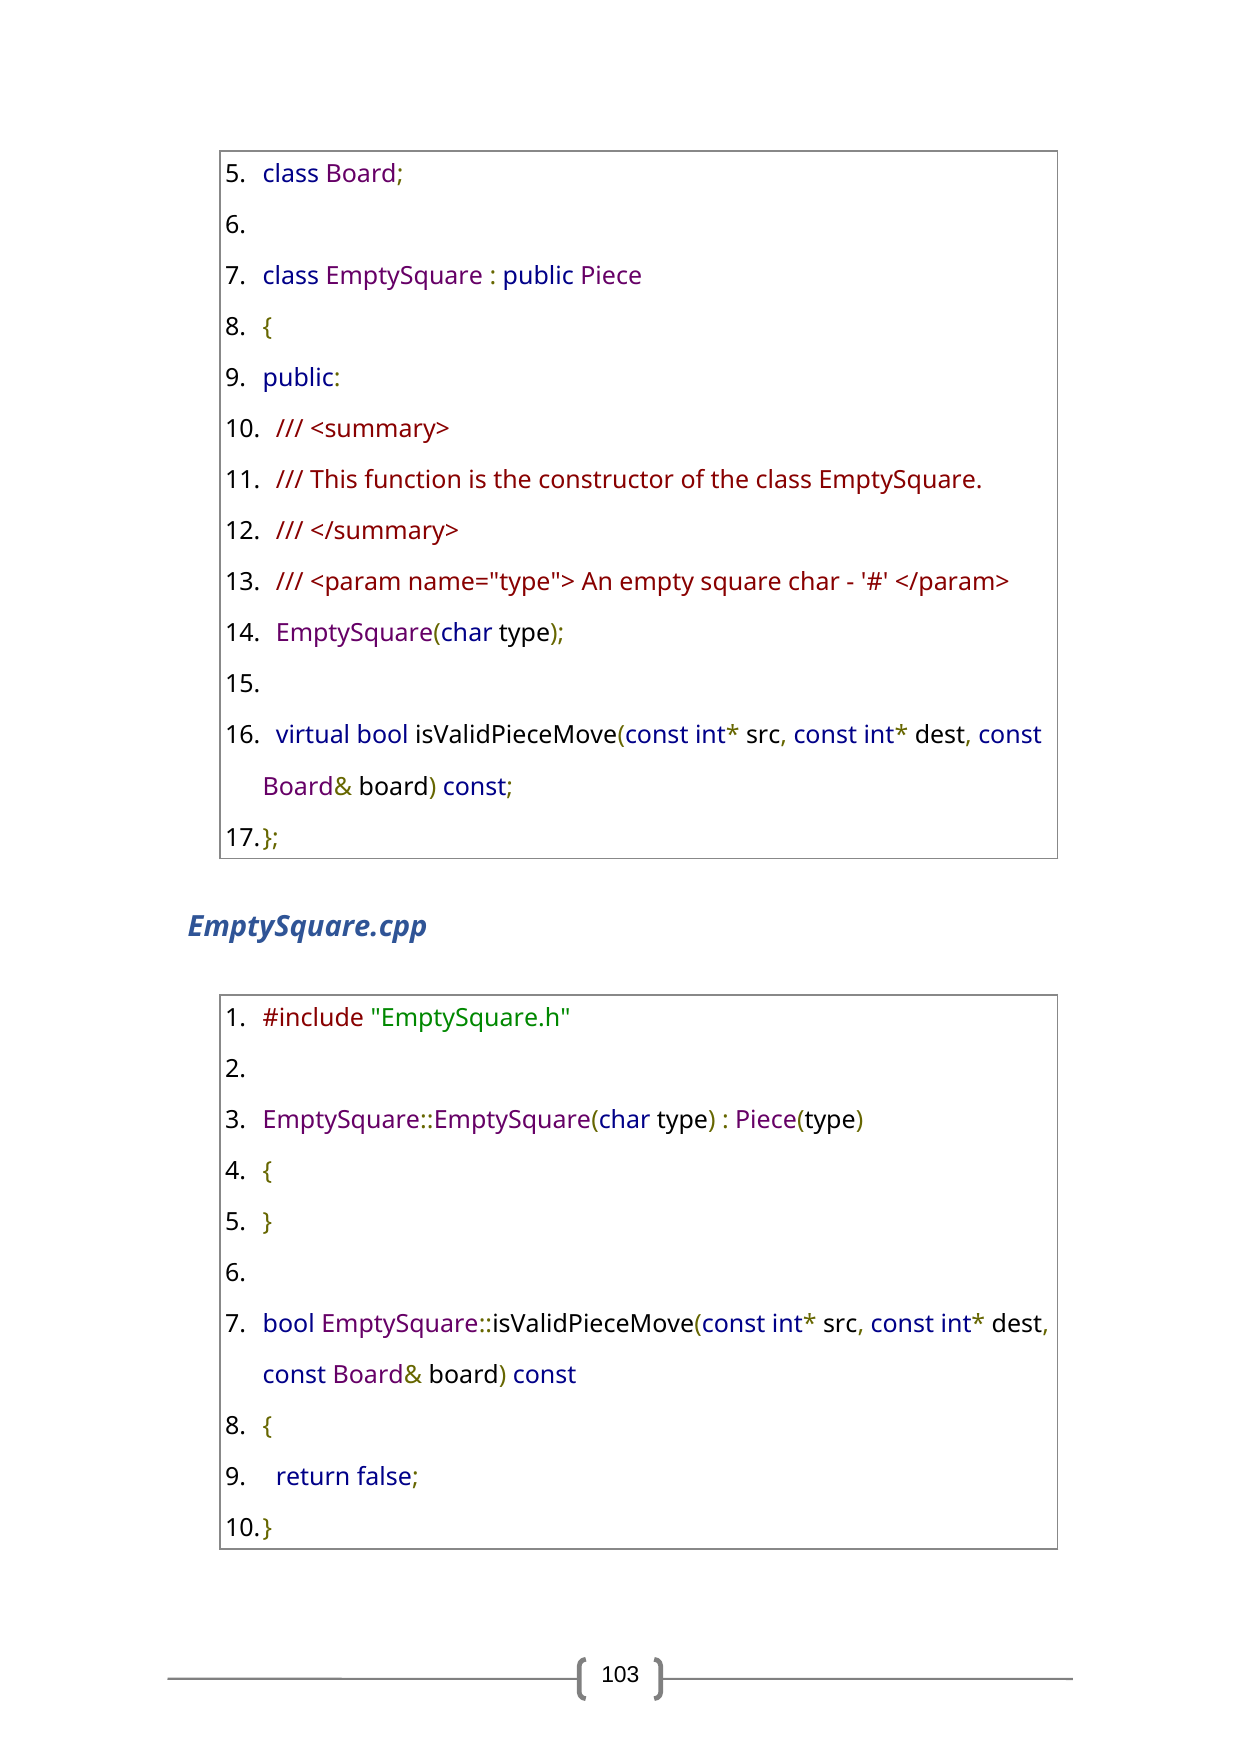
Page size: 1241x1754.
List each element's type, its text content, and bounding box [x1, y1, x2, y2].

list virtual bool isValidPieceMove(const int* src, const int* dest, const Board& board) const; [221, 711, 1057, 802]
list } [221, 1198, 1057, 1238]
list { [221, 303, 1057, 343]
list EmptySquare(char type); [221, 609, 1057, 649]
list /// </summary> [221, 507, 1057, 547]
list /// <summary> [221, 405, 1057, 445]
list { [221, 1402, 1057, 1442]
list { [221, 1147, 1057, 1187]
list /// <param name="type"> An empty square char - '#' </param> [221, 558, 1057, 598]
list bool EmptySquare::isValidPieceMove(const int* src, const int* dest, const Board& board) const [221, 1300, 1057, 1391]
list EmptySquare::EmptySquare(char type) : Piece(type) [221, 1096, 1057, 1136]
list return false; [221, 1453, 1057, 1493]
list }; [221, 813, 1057, 858]
list class Board; [221, 152, 1057, 190]
list public: [221, 354, 1057, 394]
list #include "EmptySquare.h" [221, 996, 1057, 1034]
subtitle EmptySquare.cpp [187, 905, 1053, 945]
list } [221, 1504, 1057, 1548]
list class EmptySquare : public Piece [221, 252, 1057, 292]
list /// This function is the constructor of the class EmptySquare. [221, 456, 1057, 496]
